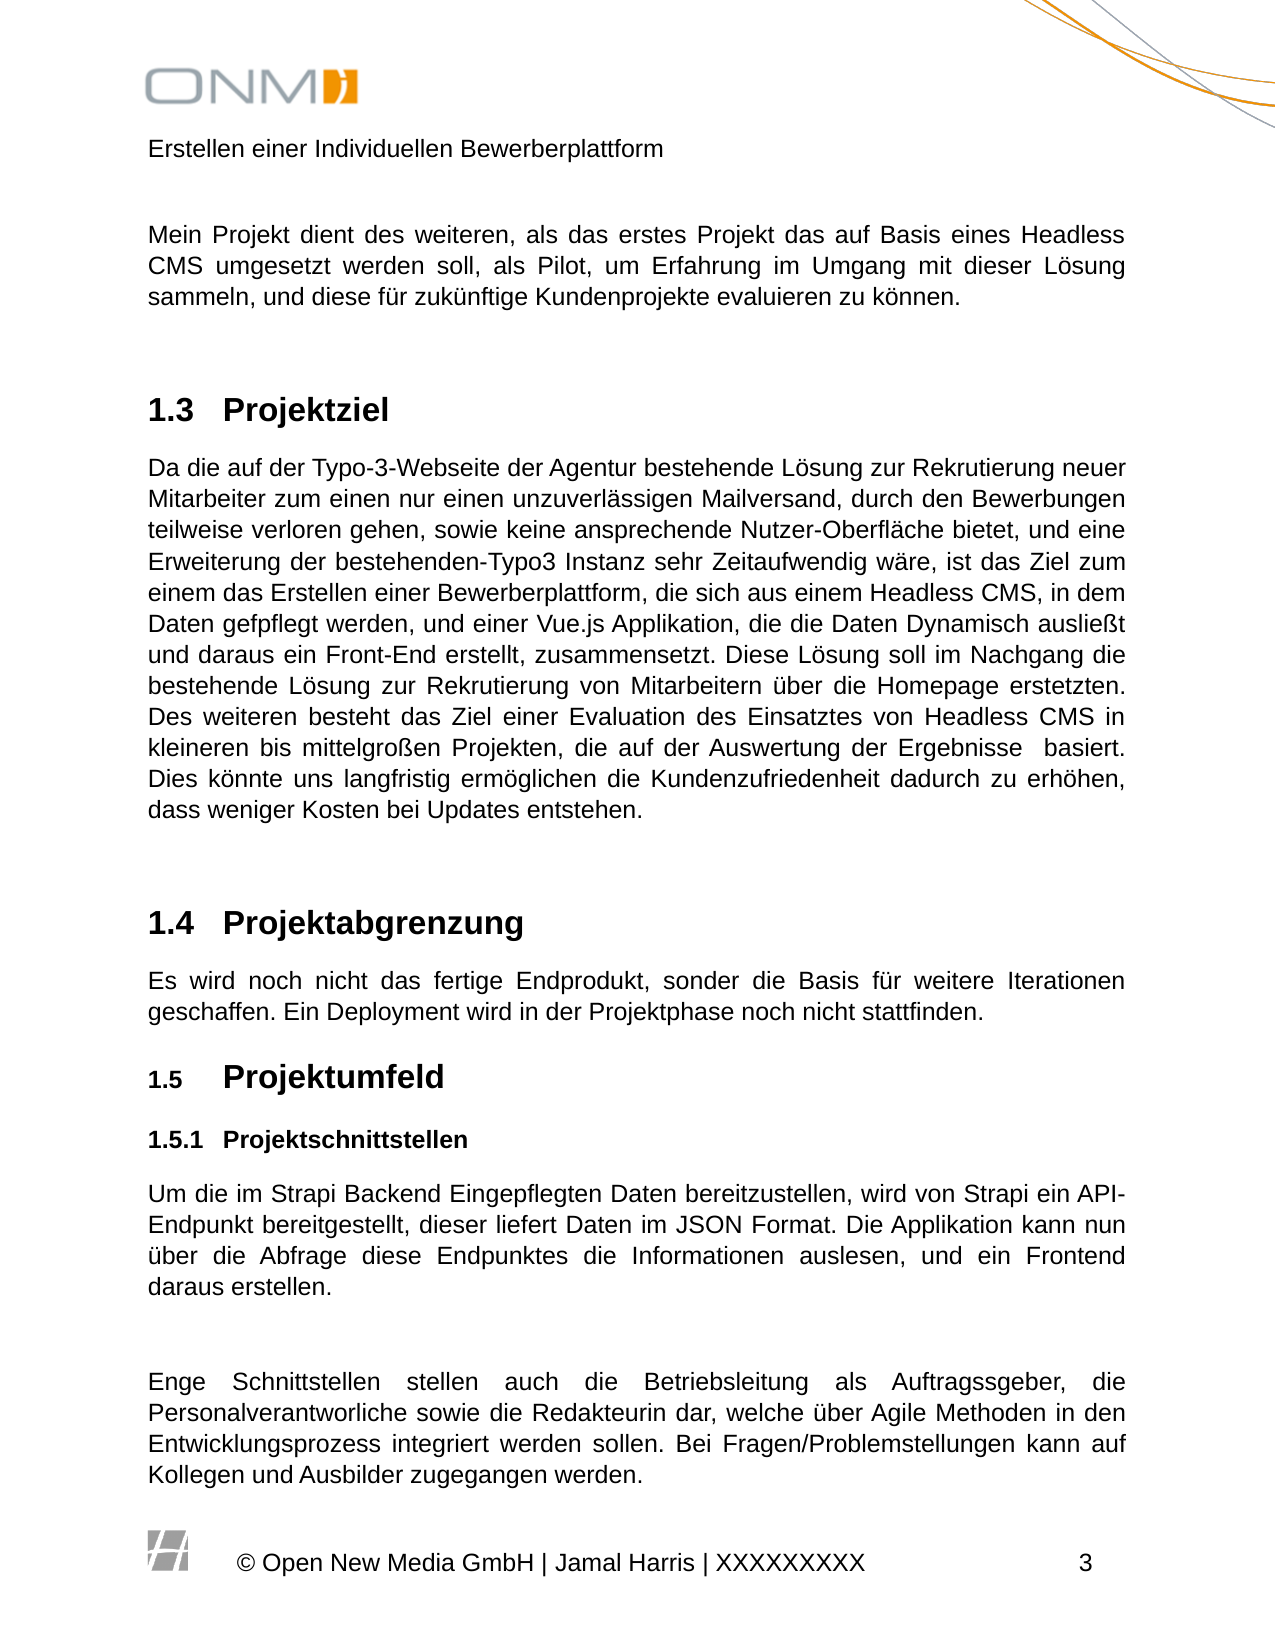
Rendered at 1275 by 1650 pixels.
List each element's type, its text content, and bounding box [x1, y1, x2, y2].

text Es wird noch nicht das fertige Endprodukt, sonder die Basis für weitere Iterationen geschaffen. Ein Deployment wird in der Projektphase noch nicht stattfinden. [148, 966, 1127, 1026]
subtitle Projektabgrenzung [148, 903, 1127, 941]
text Um die im Strapi Backend Eingepflegten Daten bereitzustellen, wird von Strapi ein API-Endpunkt bereitgestellt, dieser liefert Daten im JSON Format. Die Applikation kann nun über die Abfrage diese Endpunktes die Informationen auslesen, und ein Frontend daraus erstellen. [148, 1179, 1127, 1301]
text Da die auf der Typo-3-Webseite der Agentur bestehende Lösung zur Rekrutierung neuer Mitarbeiter zum einen nur einen unzuverlässigen Mailversand, durch den Bewerbungen teilweise verloren gehen, sowie keine ansprechende Nutzer-Oberfläche bietet, und eine Erweiterung der bestehenden-Typo3 Instanz sehr Zeitaufwendig wäre, ist das Ziel zum einem das Erstellen einer Bewerberplattform, die sich aus einem Headless CMS, in dem Daten gefpflegt werden, und einer Vue.js Applikation, die die Daten Dynamisch ausließt und daraus ein Front-End erstellt, zusammensetzt. Diese Lösung soll im Nachgang die bestehende Lösung zur Rekrutierung von Mitarbeitern über die Homepage erstetzten. Des weiteren besteht das Ziel einer Evaluation des Einsatztes von Headless CMS in kleineren bis mittelgroßen Projekten, die auf der Auswertung der Ergebnisse basiert. Dies könnte uns langfristig ermöglichen die Kundenzufriedenheit dadurch zu erhöhen, dass weniger Kosten bei Updates entstehen. [148, 453, 1127, 824]
picture [114, 18, 412, 122]
subtitle Projektziel [148, 390, 1127, 428]
subtitle Projektumfeld [148, 1057, 1127, 1096]
text Mein Projekt dient des weiteren, als das erstes Projekt das auf Basis eines Headless CMS umgesetzt werden soll, als Pilot, um Erfahrung im Umgang mit dieser Lösung sammeln, und diese für zukünftige Kundenprojekte evaluieren zu können. [148, 220, 1127, 311]
text Enge Schnittstellen stellen auch die Betriebsleitung als Auftragssgeber, die Personalverantworliche sowie die Redakteurin dar, welche über Agile Methoden in den Entwicklungsprozess integriert werden sollen. Bei Fragen/Problemstellungen kann auf Kollegen und Ausbilder zugegangen werden. [148, 1367, 1127, 1489]
picture [1000, 0, 1275, 139]
subtitle Projektschnittstellen [148, 1125, 1127, 1154]
